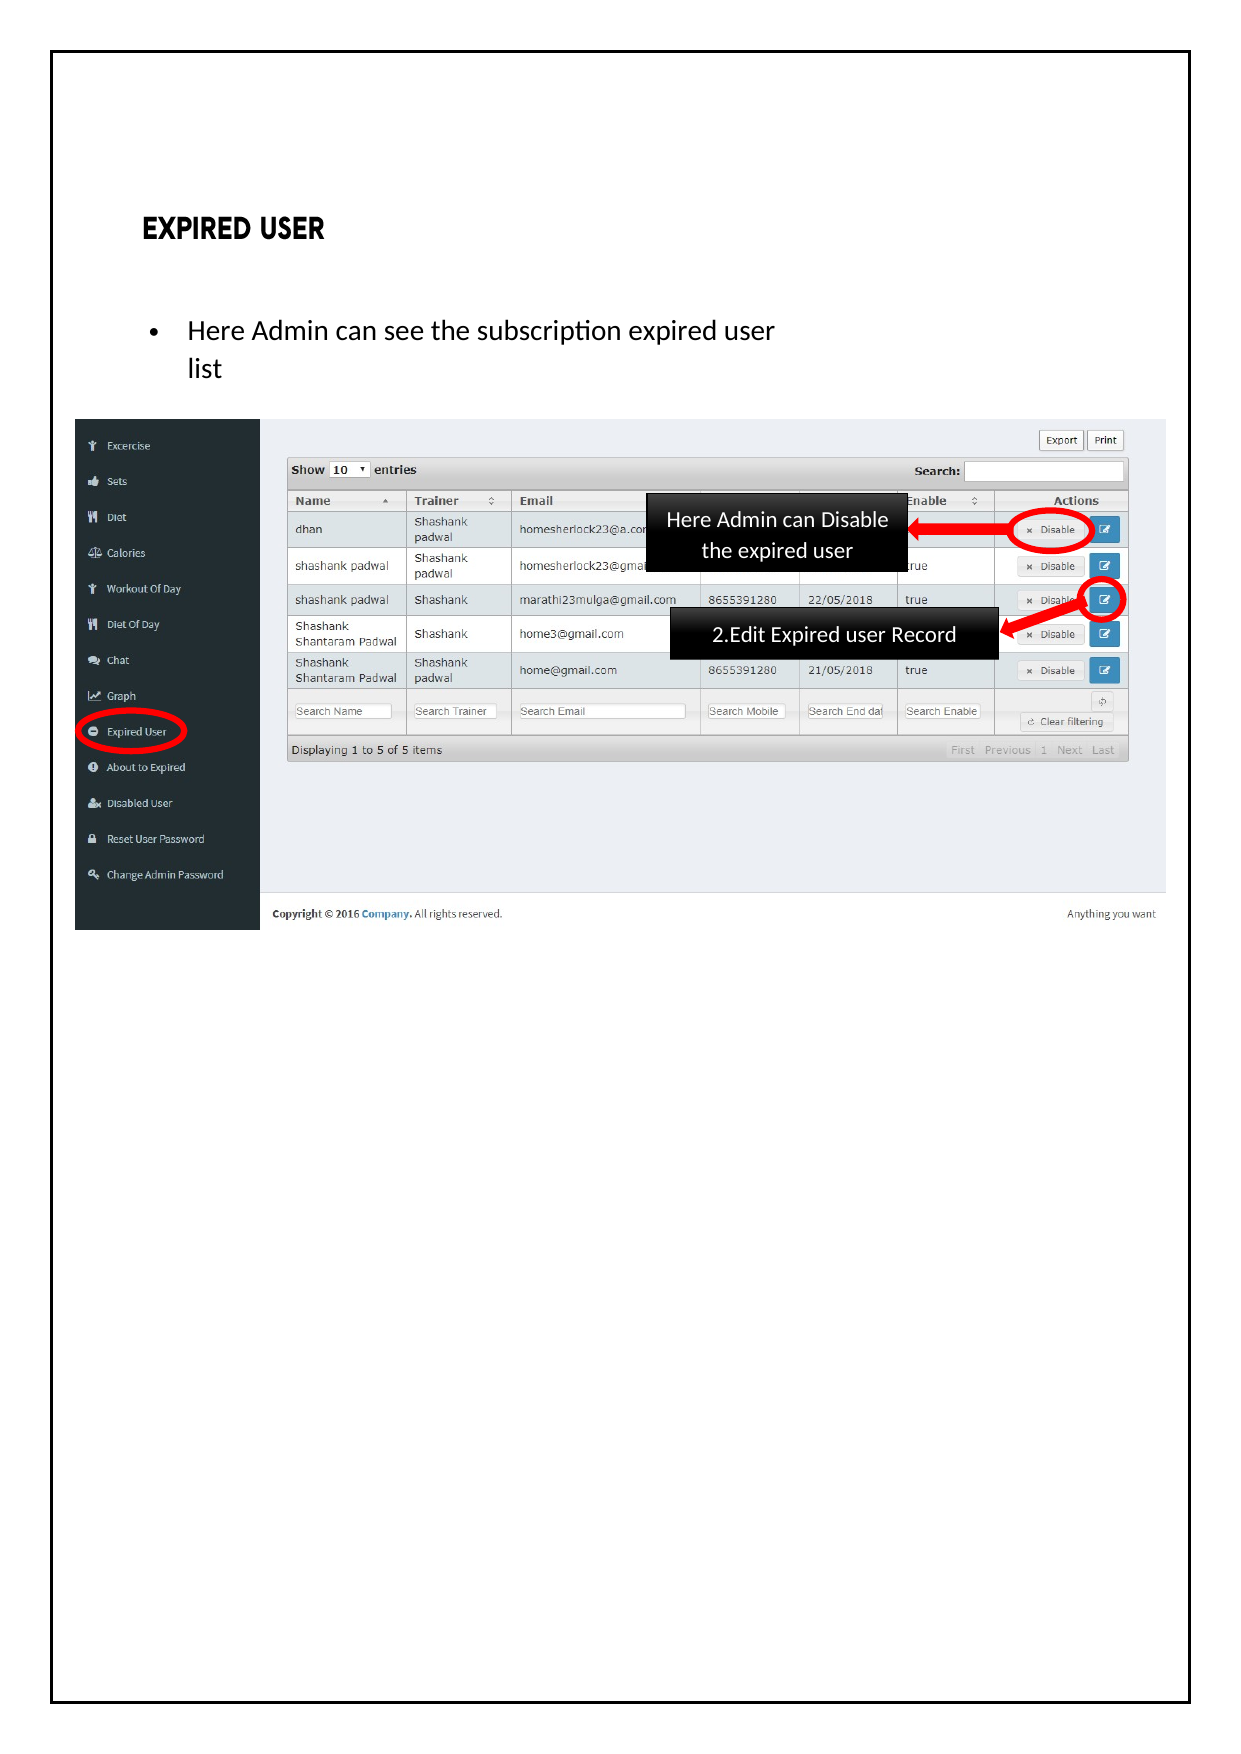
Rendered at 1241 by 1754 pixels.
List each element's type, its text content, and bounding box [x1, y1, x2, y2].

picture [82, 714, 180, 748]
picture [142, 214, 339, 248]
picture [75, 419, 1166, 930]
list Here Admin can see the subscription expired user list [150, 312, 794, 386]
